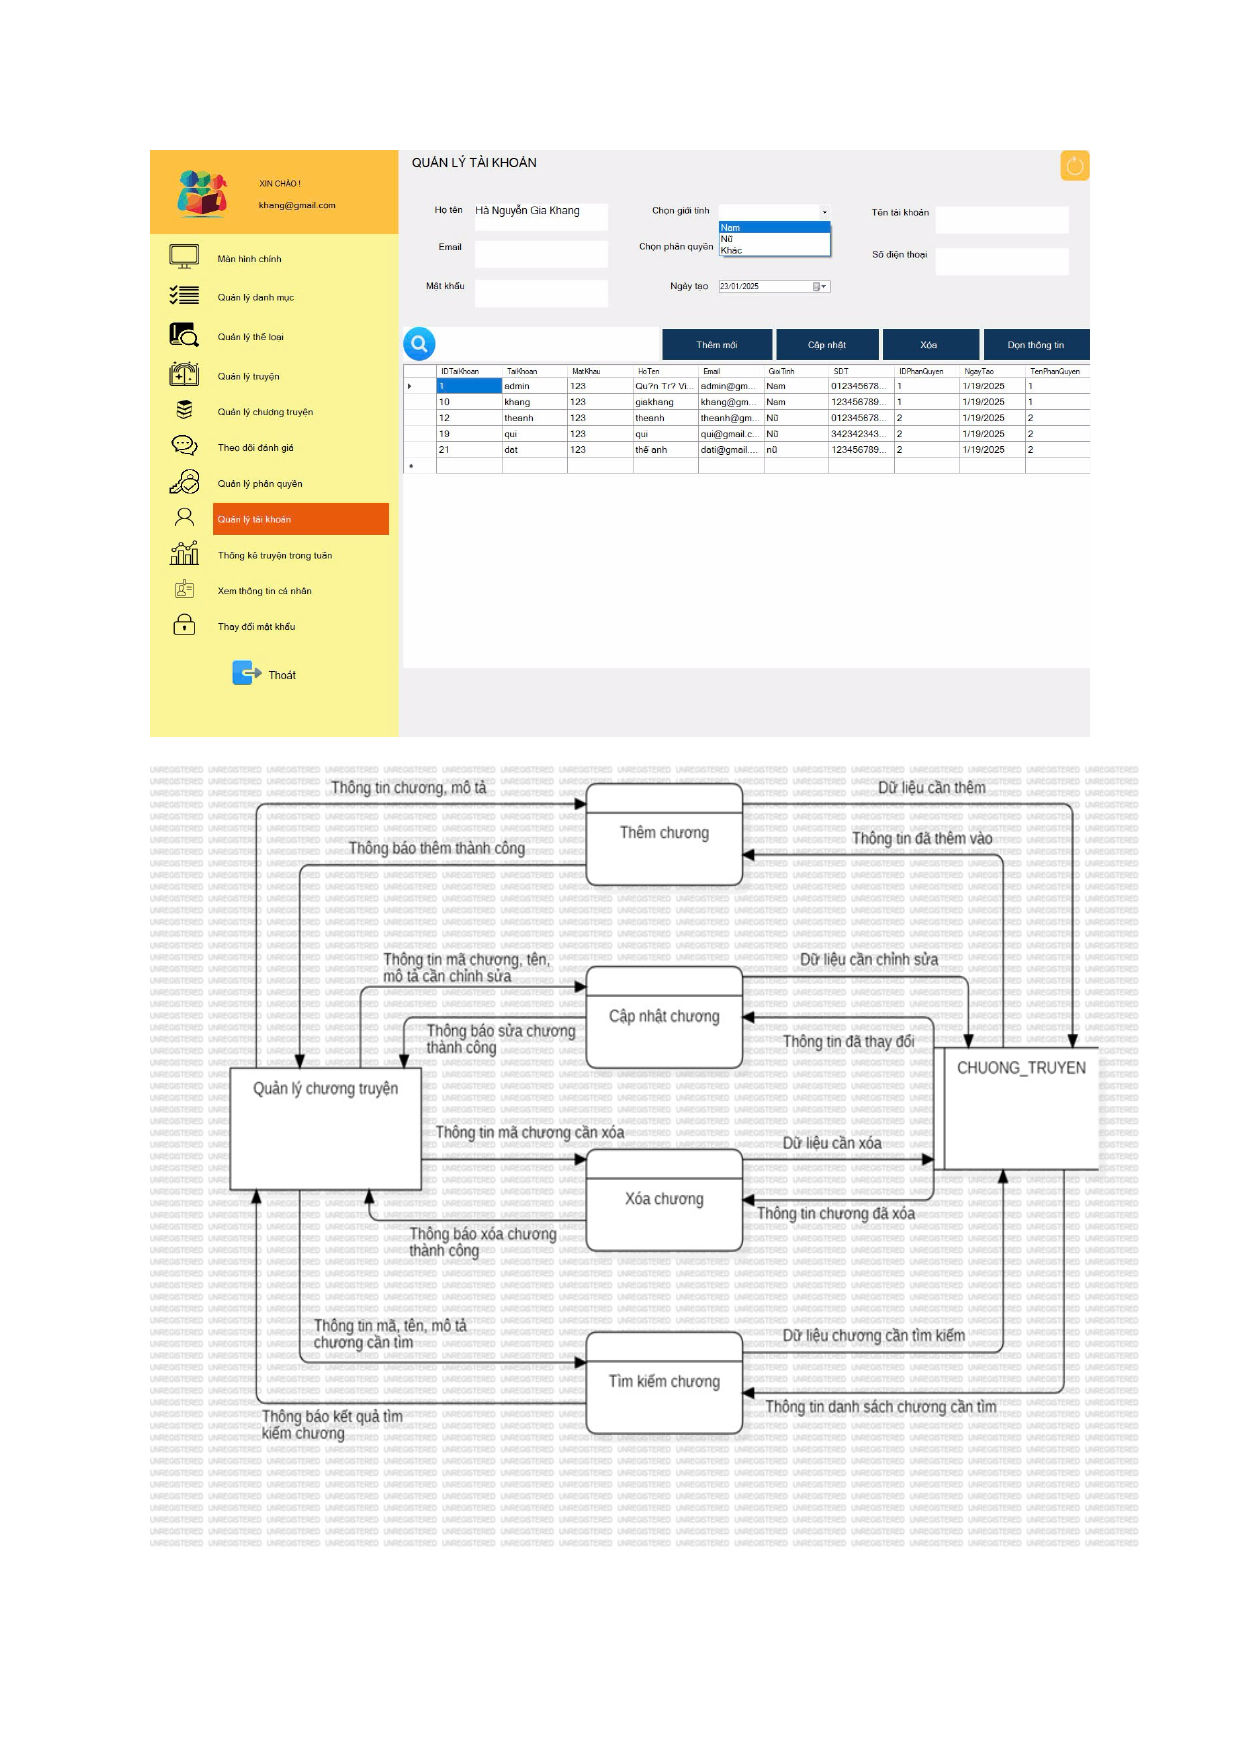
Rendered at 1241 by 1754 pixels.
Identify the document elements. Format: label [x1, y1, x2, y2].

picture [150, 150, 1091, 737]
picture [150, 761, 1142, 1551]
